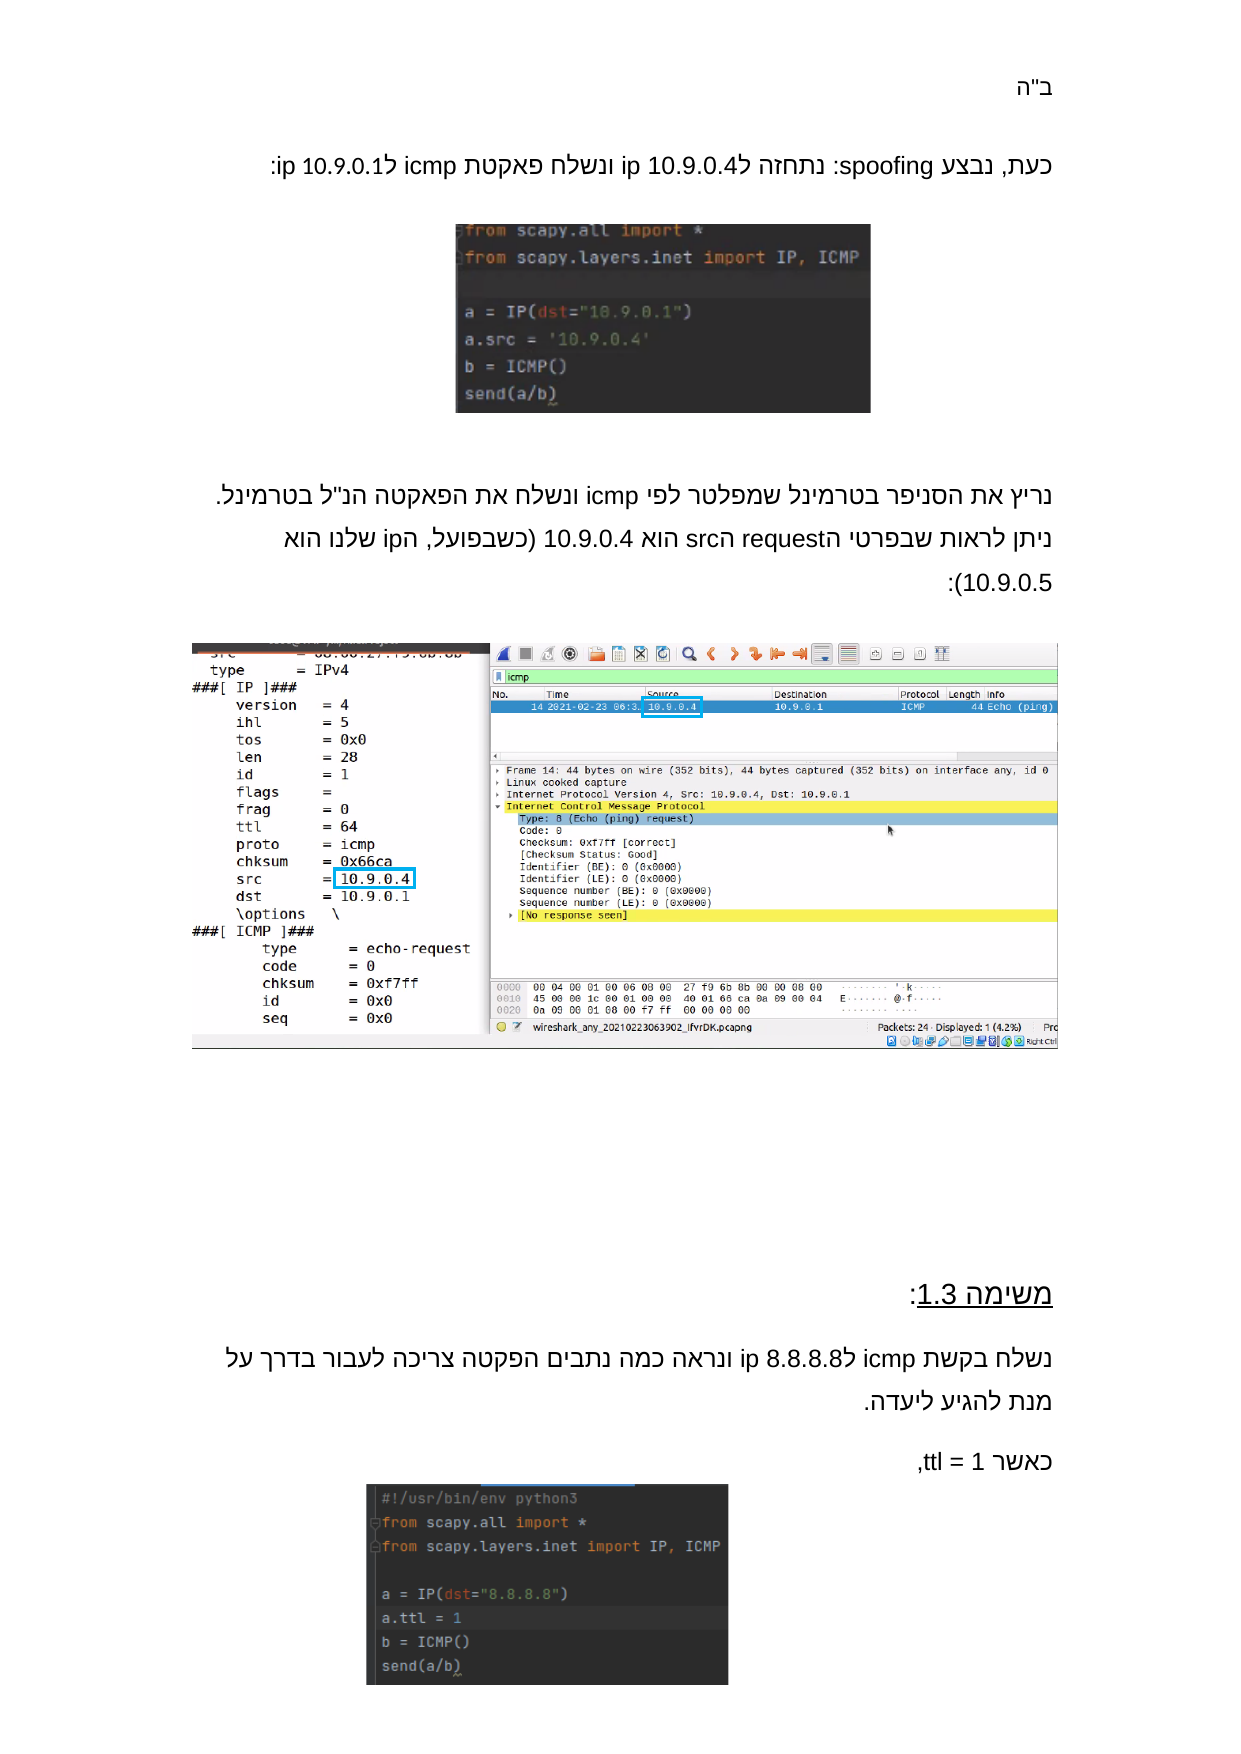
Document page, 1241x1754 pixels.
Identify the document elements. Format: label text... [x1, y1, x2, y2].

picture [192, 643, 1058, 1049]
text כעת, נבצע spoofing: נתחזה לip 10.9.0.4 ונשלח פאקטת icmp לip 10.9.0.1: [187, 150, 1053, 181]
text נריץ את הסניפר בטרמינל שמפלטר לפי icmp ונשלח את הפאקטה הנ"ל בטרמינל. ניתן לראות שבפרטי הrequest הsrc הוא 10.9.0.4 (כשבפועל, הip שלנו הוא 10.9.0.5): [187, 481, 1053, 596]
text משימה 1.3: [187, 1277, 1053, 1310]
text כאשר ttl = 1, [187, 1447, 1053, 1476]
text נשלח בקשת icmp לip 8.8.8.8 ונראה כמה נתבים הפקטה צריכה לעבור בדרך על מנת להגיע ליעדה. [187, 1344, 1053, 1416]
picture [366, 1484, 729, 1685]
picture [455, 224, 871, 413]
